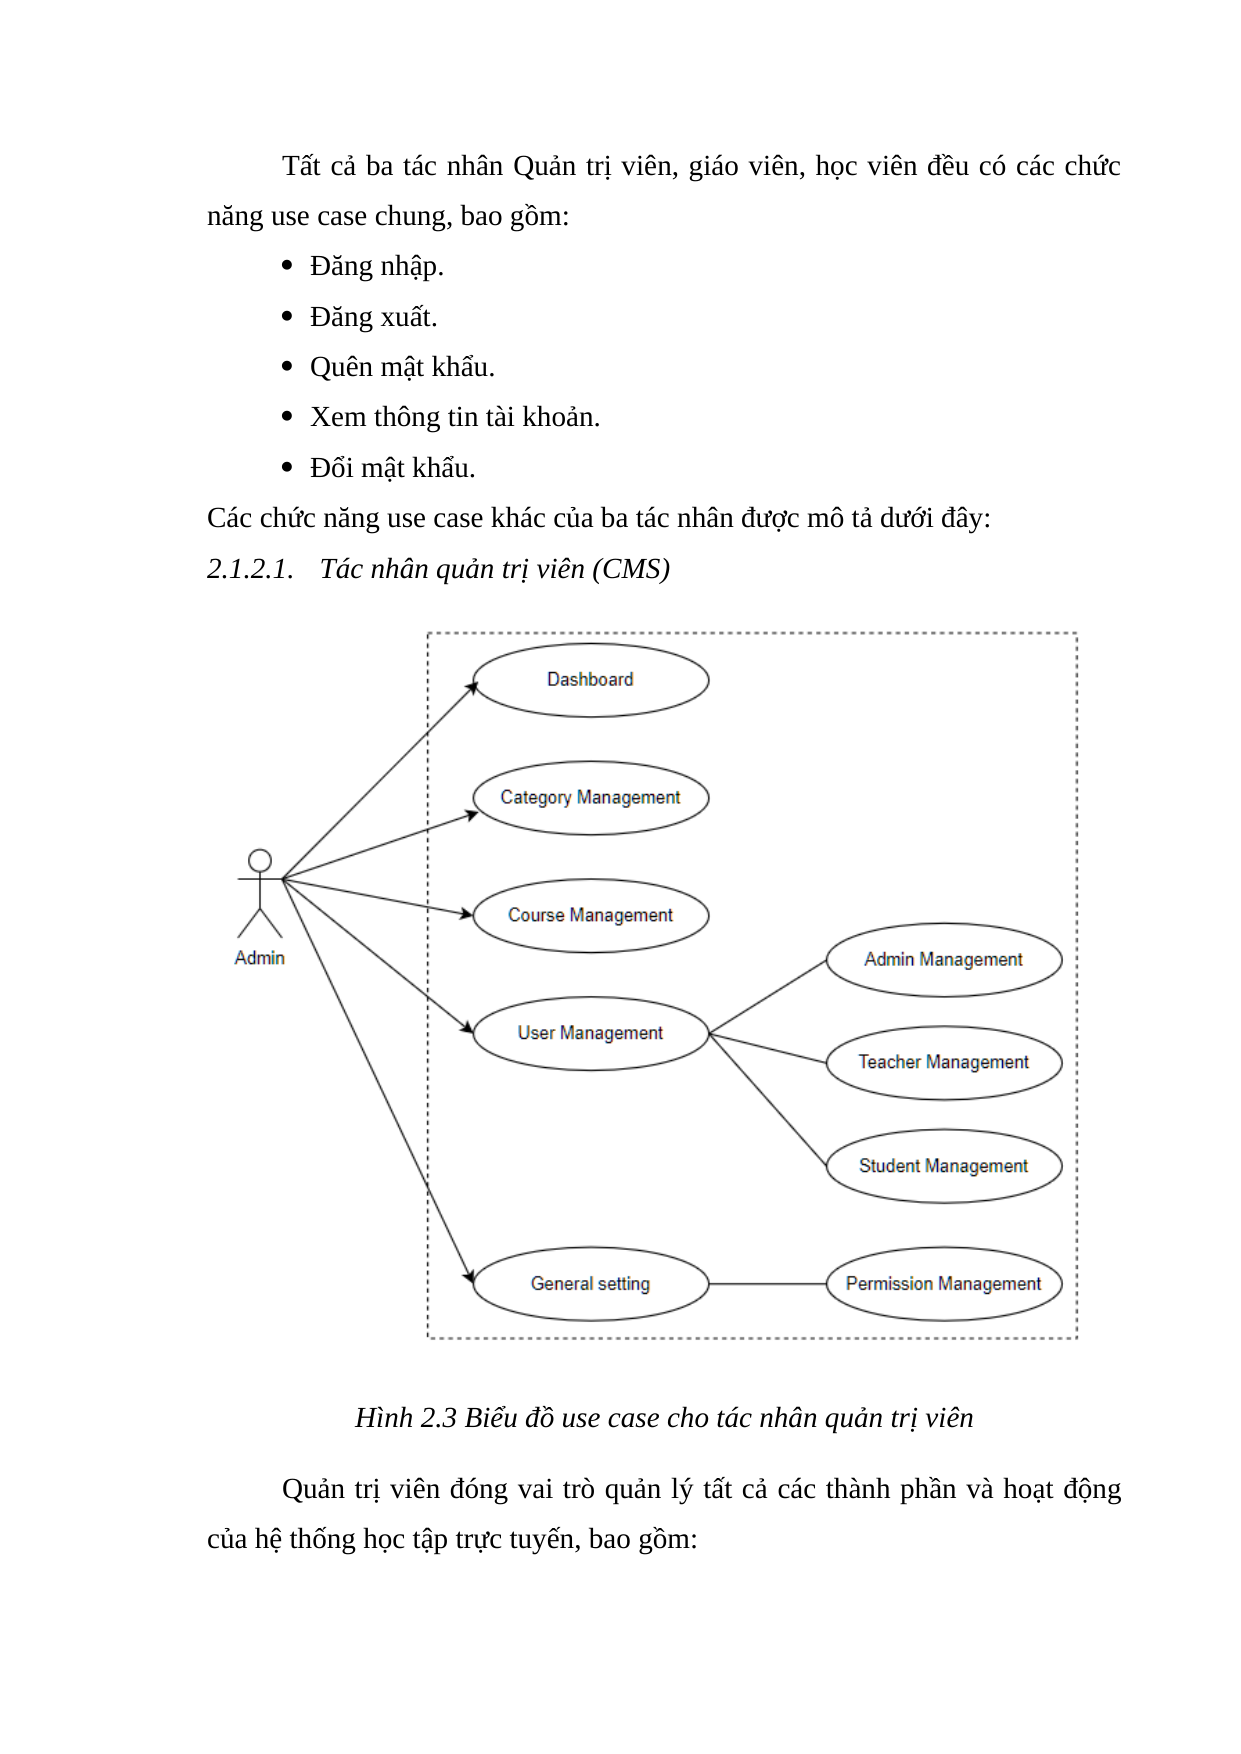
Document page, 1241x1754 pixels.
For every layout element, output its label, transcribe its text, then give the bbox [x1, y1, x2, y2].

text Các chức năng use case khác của ba tác nhân được mô tả dưới đây: [207, 500, 1122, 534]
subtitle Tác nhân quản trị viên (CMS) [207, 551, 1122, 584]
text Quản trị viên đóng vai trò quản lý tất cả các thành phần và hoạt động của hệ thống học tập trực tuyến, bao gồm: [207, 1471, 1122, 1555]
list Đăng xuất. [282, 299, 1122, 332]
list Quên mật khẩu. [282, 349, 1122, 383]
list Đăng nhập. [282, 248, 1122, 282]
list Đổi mật khẩu. [282, 450, 1122, 484]
picture [211, 601, 1117, 1383]
list Xem thông tin tài khoản. [282, 399, 1122, 433]
text Tất cả ba tác nhân Quản trị viên, giáo viên, học viên đều có các chức năng use case chung, bao gồm: [207, 148, 1122, 232]
